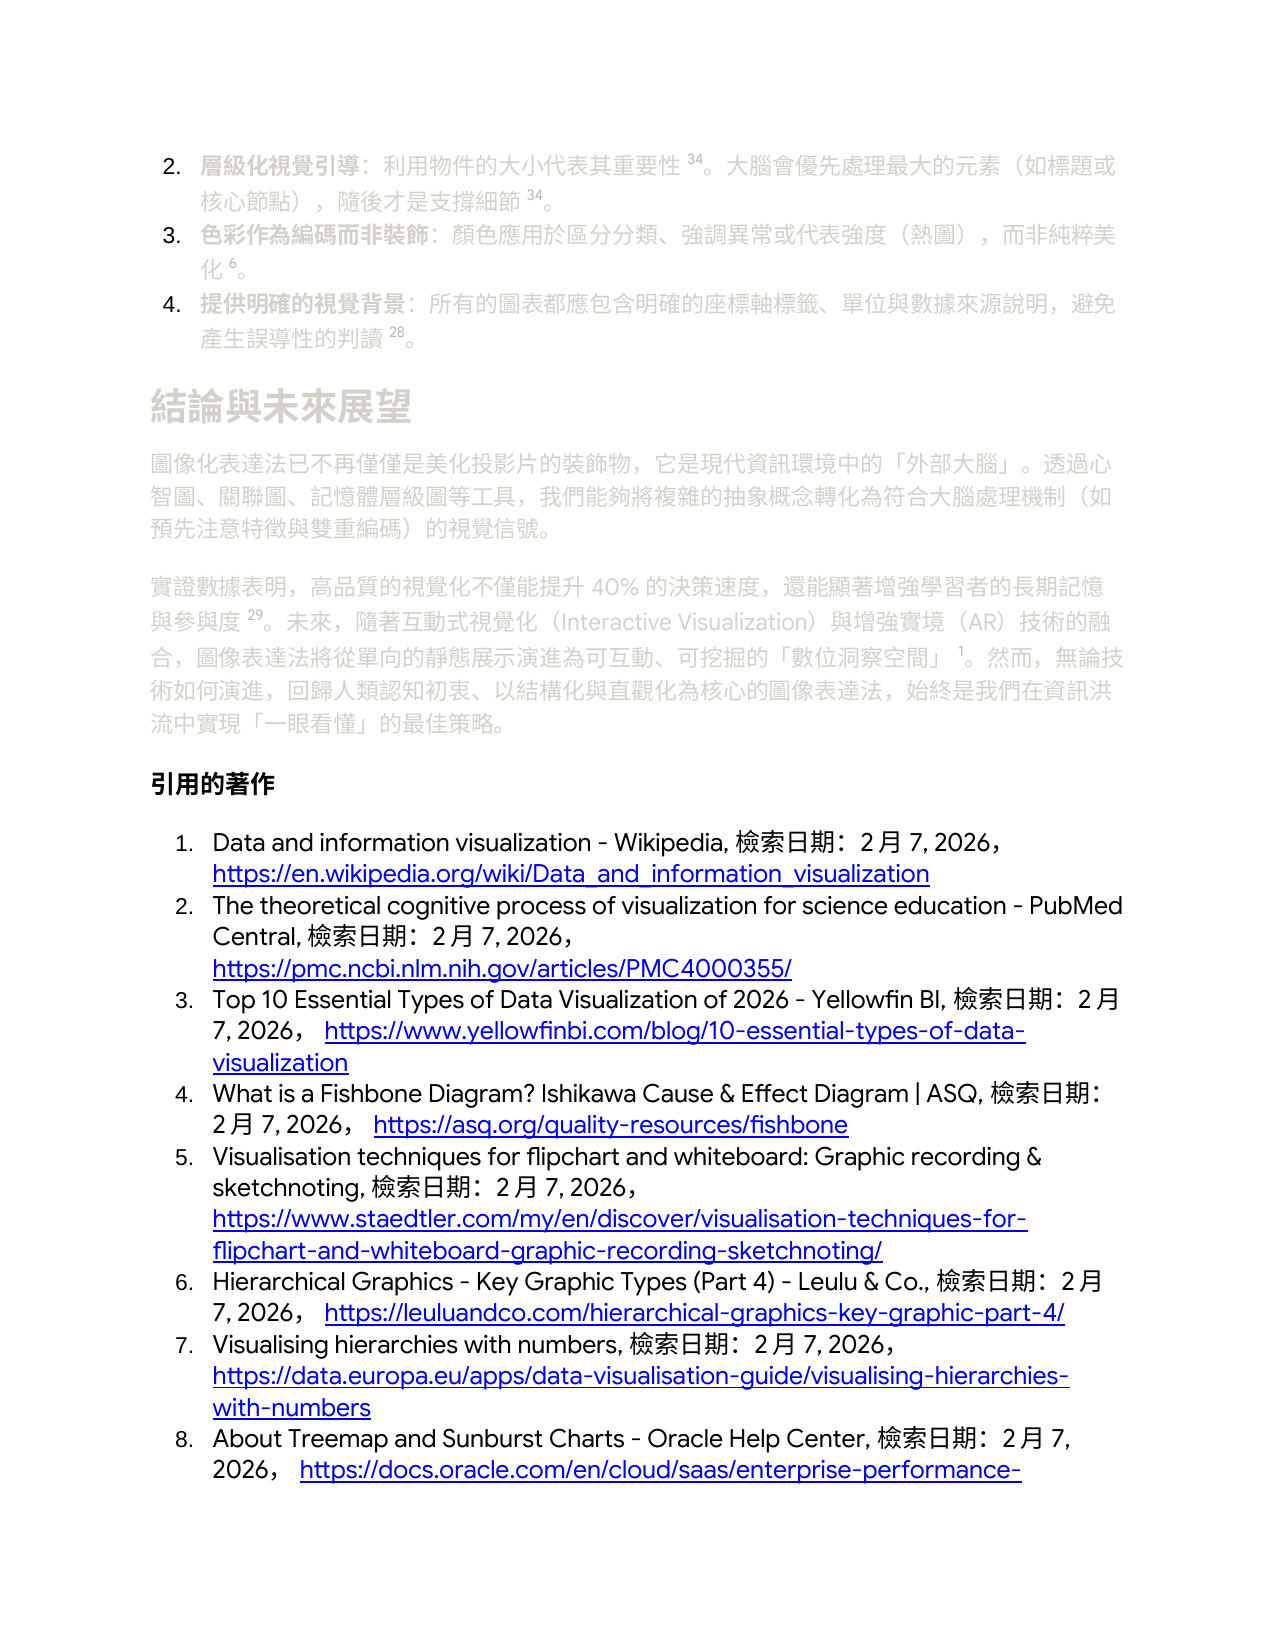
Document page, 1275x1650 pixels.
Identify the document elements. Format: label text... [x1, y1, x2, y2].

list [175, 1423, 1125, 1486]
list Visualising hierarchies with numbers, 檢索日期：2月 7, 2026， https://data.europa.eu/apps/data-visualisation-guide/visualising-hierarchies-with-numbers [175, 1329, 1125, 1423]
subtitle 結論與未來展望 [150, 384, 1125, 431]
list Top 10 Essential Types of Data Visualization of 2026 - Yellowfin BI, 檢索日期：2月 7, 2026， https://www.yellowfinbi.com/blog/10-essential-types-of-data-visualization [175, 984, 1125, 1078]
list What is a Fishbone Diagram? Ishikawa Cause & Effect Diagram | ASQ, 檢索日期：2月 7, 2026， https://asq.org/quality-resources/fishbone [175, 1078, 1125, 1141]
list Hierarchical Graphics - Key Graphic Types (Part 4) - Leulu & Co., 檢索日期：2月 7, 2026， https://leuluandco.com/hierarchical-graphics-key-graphic-part-4/ [175, 1266, 1125, 1329]
list 層級化視覺引導：利用物件的大小代表其重要性 34。大腦會優先處理最大的元素（如標題或核心節點），隨後才是支撐細節 34。 [162, 150, 1125, 217]
list 提供明確的視覺背景：所有的圖表都應包含明確的座標軸標籤、單位與數據來源說明，避免產生誤導性的判讀 28。 [162, 290, 1125, 355]
text 圖像化表達法已不再僅僅是美化投影片的裝飾物，它是現代資訊環境中的「外部大腦」。透過心智圖、關聯圖、記憶體層級圖等工具，我們能夠將複雜的抽象概念轉化為符合大腦處理機制（如預先注意特徵與雙重編碼）的視覺信號。 [150, 450, 1125, 544]
list 色彩作為編碼而非裝飾：顏色應用於區分分類、強調異常或代表強度（熱圖），而非純粹美化 6。 [162, 221, 1125, 286]
subtitle 引用的著作 [150, 769, 1125, 801]
list Data and information visualization - Wikipedia, 檢索日期：2月 7, 2026， https://en.wikipedia.org/wiki/Data_and_information_visualization [175, 827, 1125, 890]
text 實證數據表明，高品質的視覺化不僅能提升 40% 的決策速度，還能顯著增強學習者的長期記憶與參與度 29。未來，隨著互動式視覺化（Interactive Visualization）與增強實境（AR）技術的融合，圖像表達法將從單向的靜態展示演進為可互動、可挖掘的「數位洞察空間」 1。然而，無論技術如何演進，回歸人類認知初衷、以結構化與直觀化為核心的圖像表達法，始終是我們在資訊洪流中實現「一眼看懂」的最佳策略。 [150, 573, 1125, 739]
list Visualisation techniques for flipchart and whiteboard: Graphic recording & sketchnoting, 檢索日期：2月 7, 2026， https://www.staedtler.com/my/en/discover/visualisation-techniques-for-flipchart-and-whiteboard-graphic-recording-sketchnoting/ [175, 1141, 1125, 1266]
list The theoretical cognitive process of visualization for science education - PubMed Central, 檢索日期：2月 7, 2026， https://pmc.ncbi.nlm.nih.gov/articles/PMC4000355/ [175, 890, 1125, 984]
